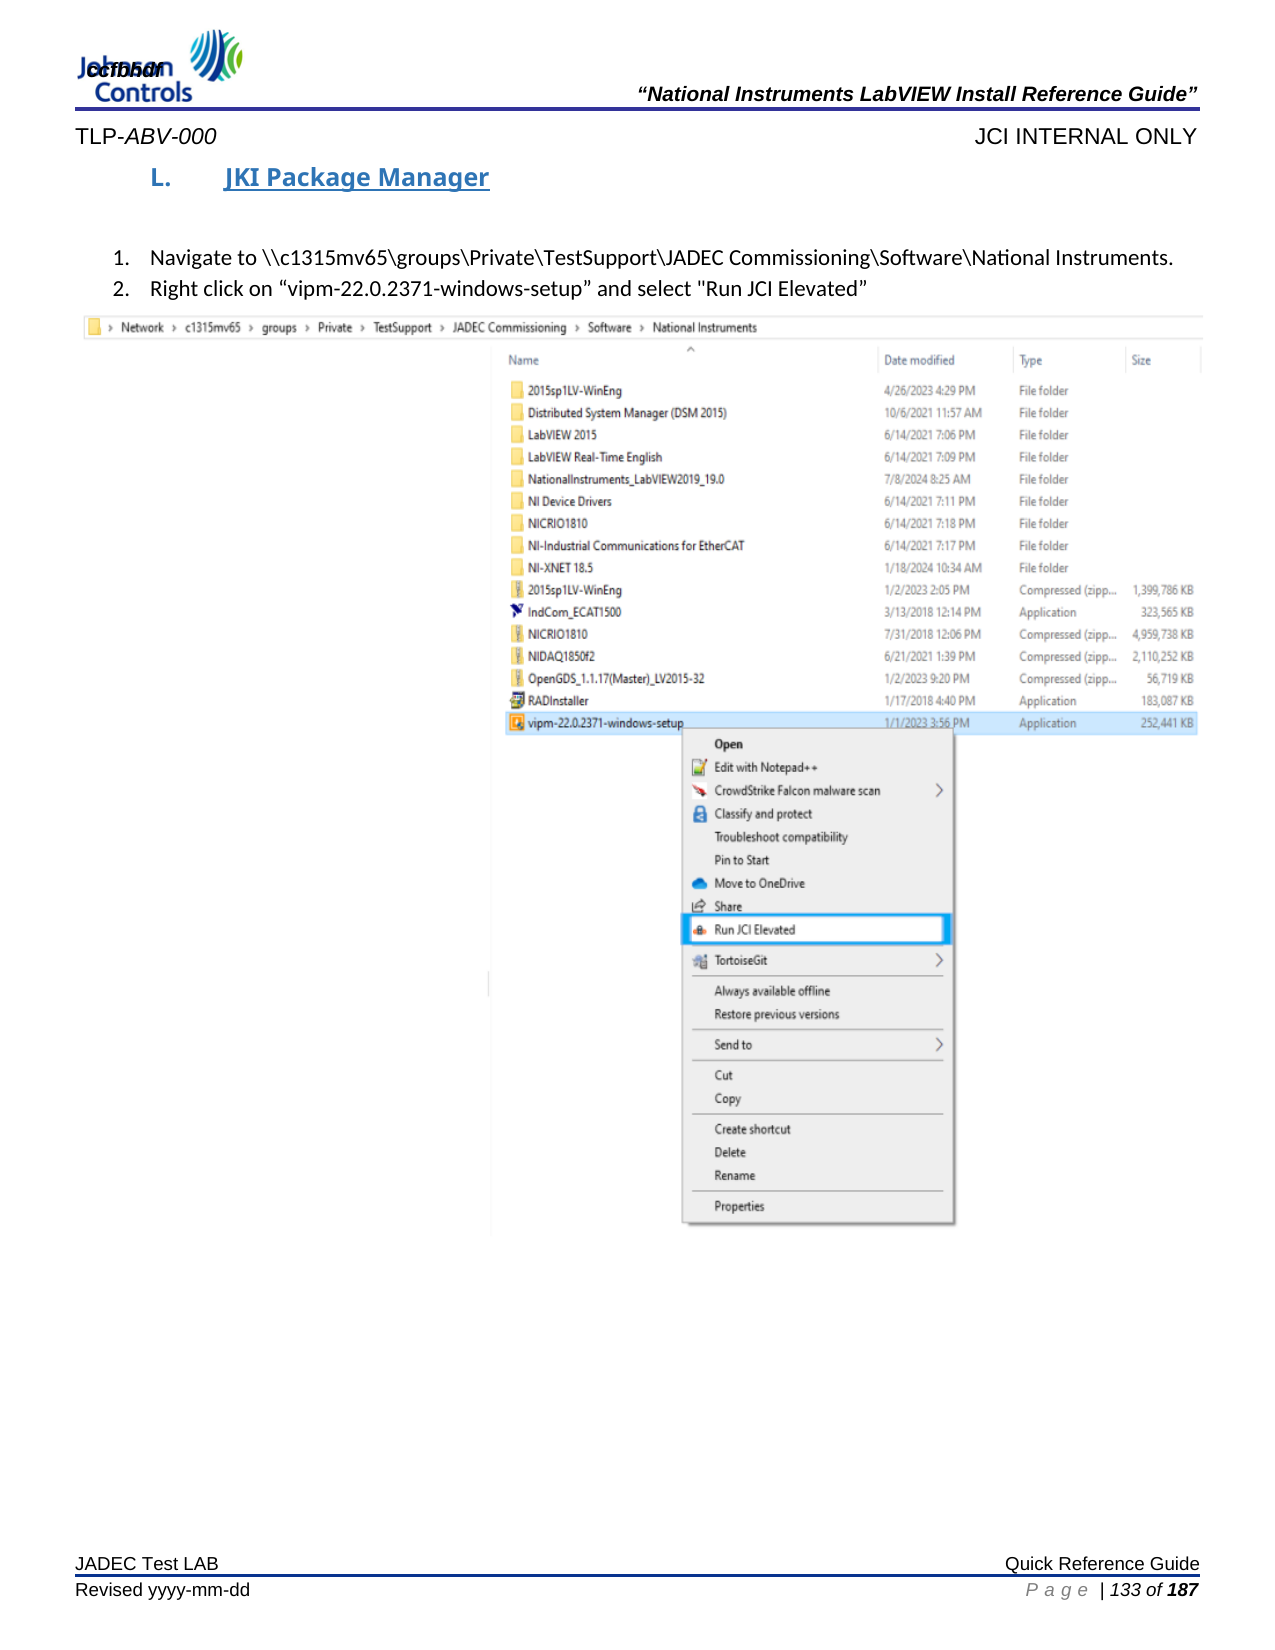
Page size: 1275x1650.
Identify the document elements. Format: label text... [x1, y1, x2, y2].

subtitle JKI Package Manager [150, 160, 1200, 194]
picture [76, 26, 246, 105]
picture [78, 313, 1204, 1240]
list Right click on “vipm-22.0.2371-windows-setup” and select "Run JCI Elevated” [112, 274, 1200, 302]
list Navigate to \\c1315mv65\groups\Private\TestSupport\JADEC Commissioning\Software\National Instruments. [112, 243, 1200, 272]
